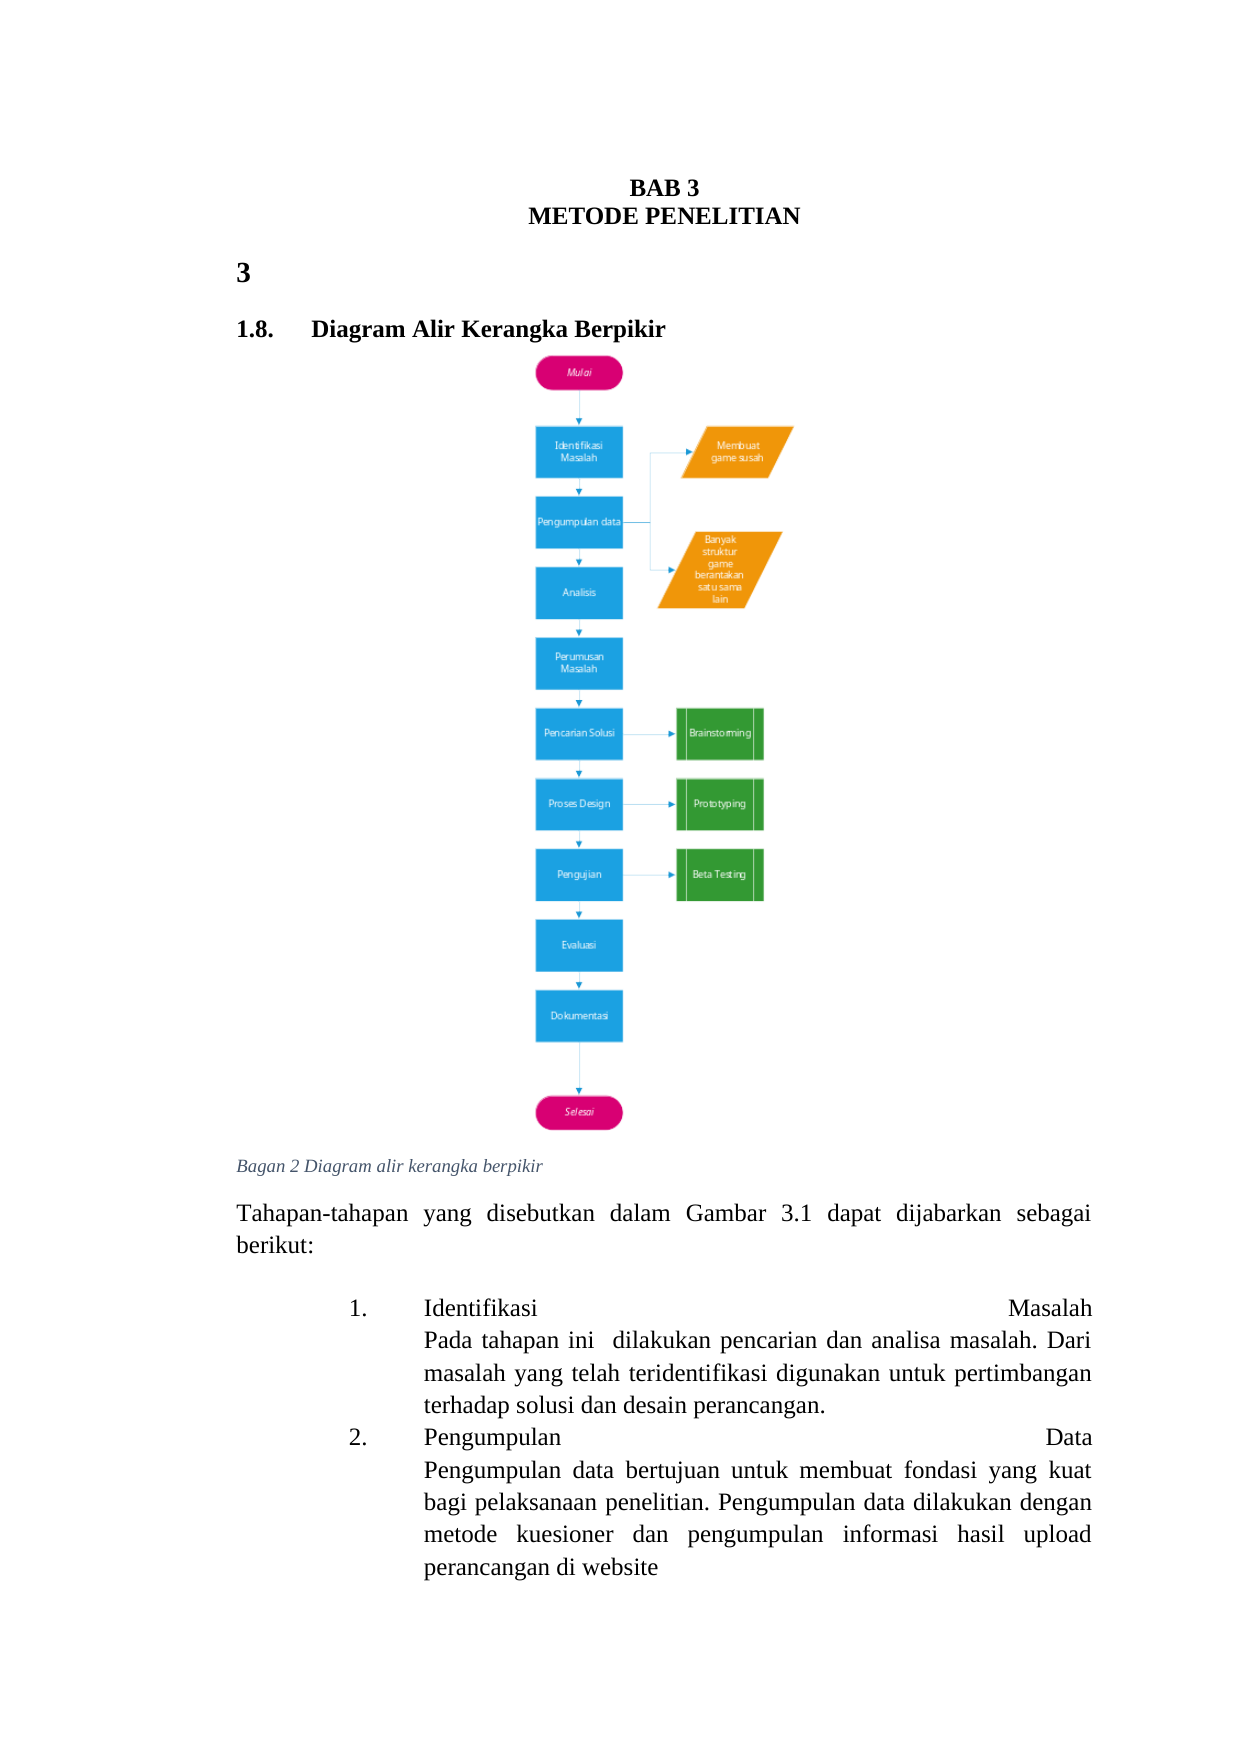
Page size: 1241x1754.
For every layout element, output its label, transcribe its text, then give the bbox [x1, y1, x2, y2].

text Bagan 2 Diagram alir kerangka berpikir [236, 1155, 1092, 1177]
list Pengumpulan Data Pengumpulan data bertujuan untuk membuat fondasi yang kuat bagi pelaksanaan penelitian. Pengumpulan data dilakukan dengan metode kuesioner dan pengumpulan informasi hasil upload perancangan di website [349, 1422, 1092, 1581]
subtitle BAB 3 METODE PENELITIAN [236, 173, 1092, 230]
subtitle Diagram Alir Kerangka Berpikir [236, 314, 1092, 342]
text Tahapan-tahapan yang disebutkan dalam Gambar 3.1 dapat dijabarkan sebagai berikut: [236, 1198, 1092, 1259]
list Identifikasi Masalah Pada tahapan ini dilakukan pencarian dan analisa masalah. Dari masalah yang telah teridentifikasi digunakan untuk pertimbangan terhadap solusi dan desain perancangan. [349, 1293, 1092, 1419]
